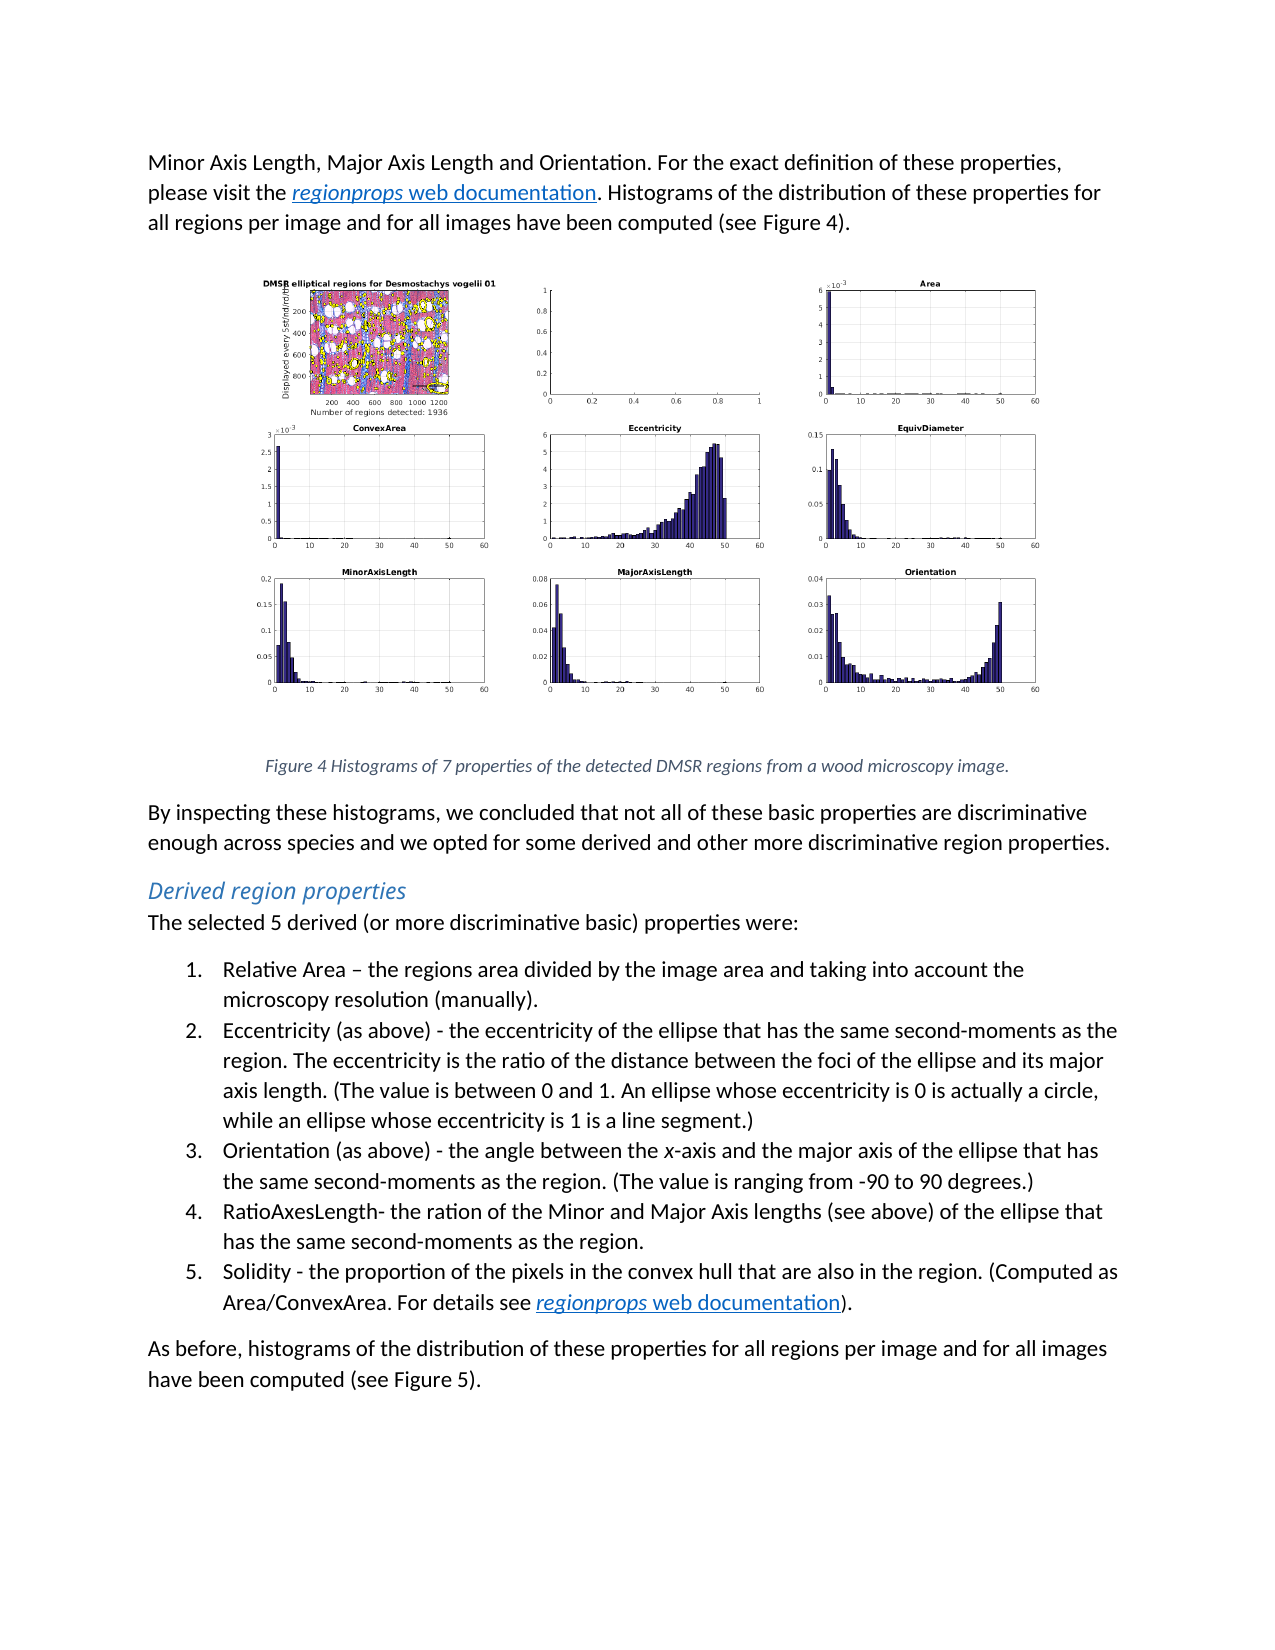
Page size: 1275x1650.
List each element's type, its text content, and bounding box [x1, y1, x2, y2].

list Solidity - the proportion of the pixels in the convex hull that are also in the region. (Computed as Area/ConvexArea. For details see regionprops web documentation). [185, 1257, 1127, 1316]
list Orientation (as above) - the angle between the x-axis and the major axis of the ellipse that has the same second-moments as the region. (The value is ranging from -90 to 90 degrees.) [185, 1137, 1127, 1195]
text By inspecting these histograms, we concluded that not all of these basic properties are discriminative enough across species and we opted for some derived and other more discriminative region properties. [148, 798, 1127, 856]
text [148, 148, 1127, 236]
list RatioAxesLength- the ration of the Minor and Major Axis lengths (see above) of the ellipse that has the same second-moments as the region. [185, 1197, 1127, 1255]
list Relative Area – the regions area divided by the image area and taking into account the microscopy resolution (manually). [185, 955, 1127, 1013]
subtitle Derived region properties [148, 875, 1127, 906]
text Figure 4 Histograms of 7 properties of the detected DMSR regions from a wood microscopy image. [148, 754, 1127, 777]
text The selected 5 derived (or more discriminative basic) properties were: [148, 908, 1127, 936]
picture [147, 255, 1128, 735]
text As before, histograms of the distribution of these properties for all regions per image and for all images have been computed (see Figure 5). [148, 1334, 1127, 1393]
list Eccentricity (as above) - the eccentricity of the ellipse that has the same second-moments as the region. The eccentricity is the ratio of the distance between the foci of the ellipse and its major axis length. (The value is between 0 and 1. An ellipse whose eccentricity is 0 is actually a circle, while an ellipse whose eccentricity is 1 is a line segment.) [185, 1016, 1127, 1134]
